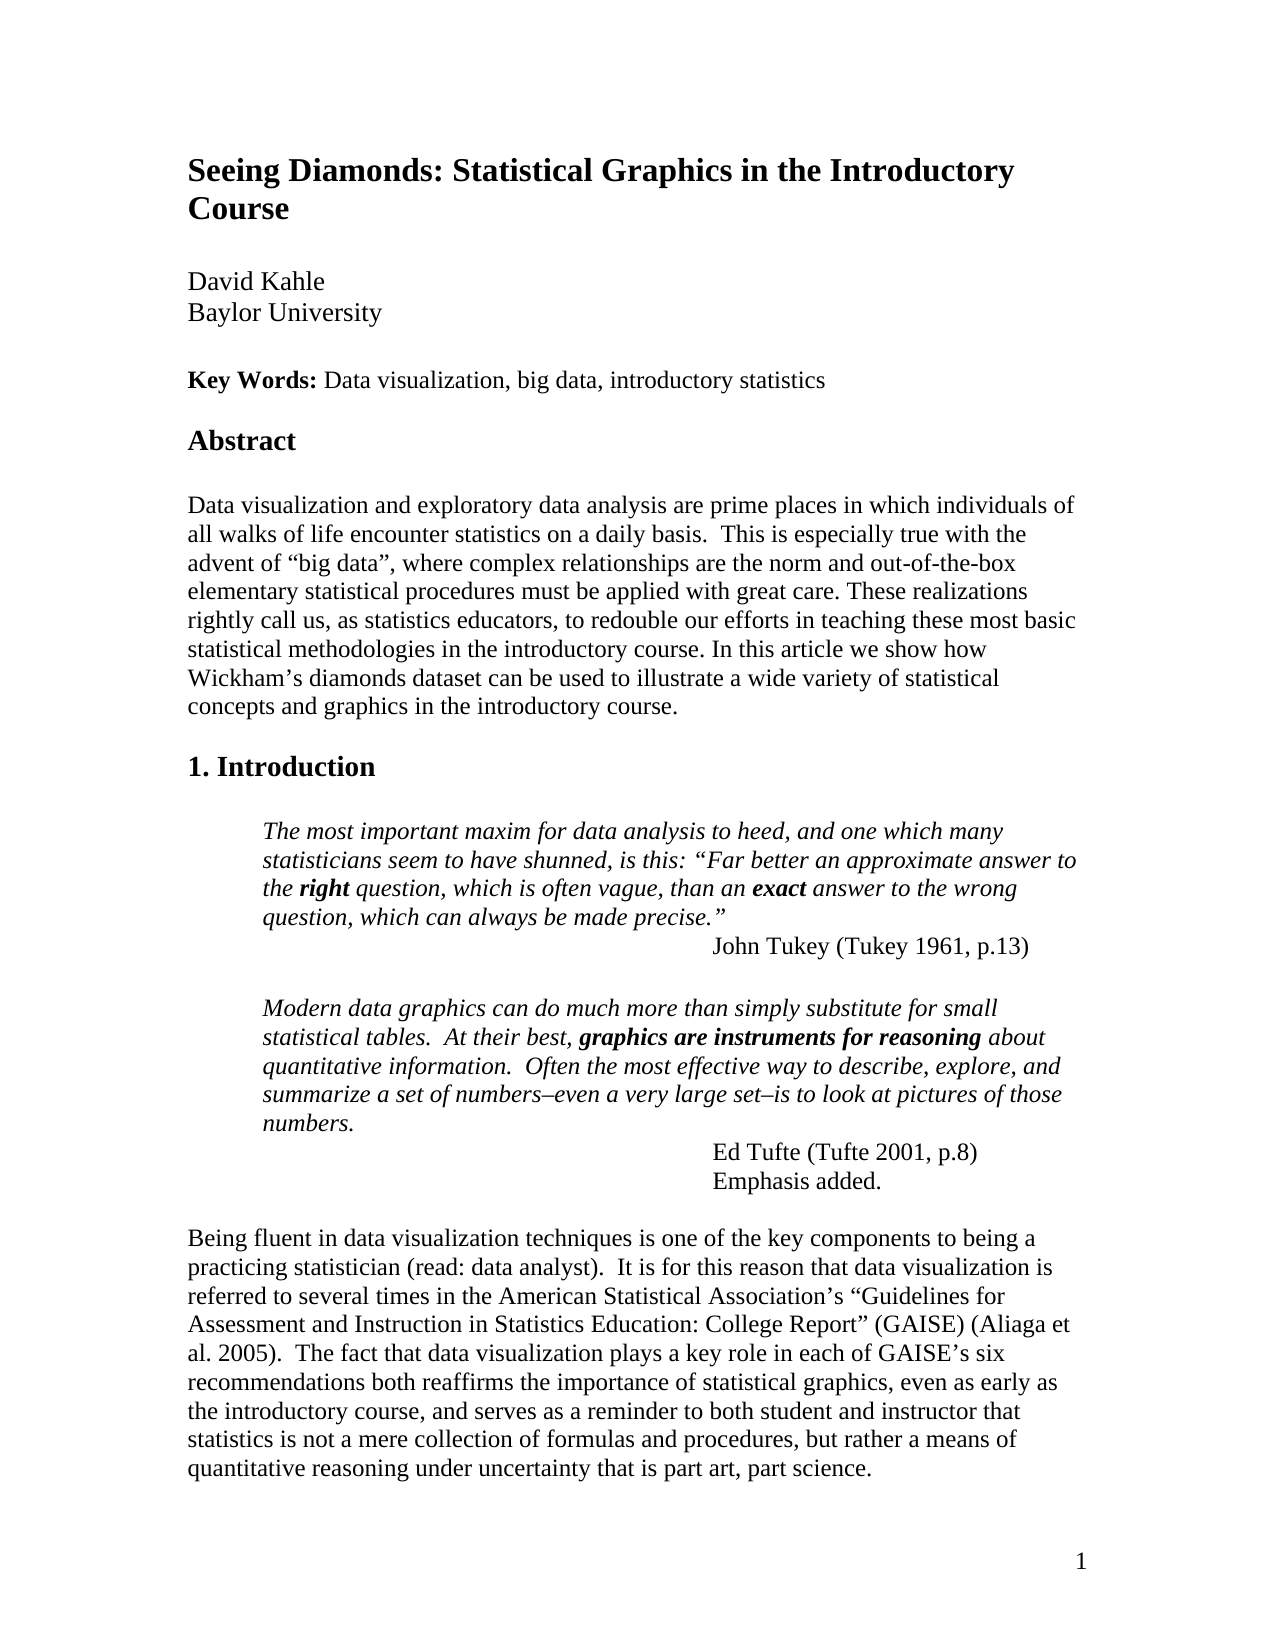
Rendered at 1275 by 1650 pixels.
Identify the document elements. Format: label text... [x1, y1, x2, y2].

text Modern data graphics can do much more than simply substitute for small statistical tables. At their best, graphics are instruments for reasoning about quantitative information. Often the most effective way to describe, explore, and summarize a set of numbers–even a very large set–is to look at pictures of those numbers. [262, 993, 1087, 1137]
text Ed Tufte (Tufte 2001, p.8) [712, 1137, 1087, 1166]
text Data visualization and exploratory data analysis are prime places in which individuals of all walks of life encounter statistics on a daily basis. This is especially true with the advent of “big data”, where complex relationships are the norm and out-of-the-box elementary statistical procedures must be applied with great care. These realizations rightly call us, as statistics educators, to redouble our efforts in teaching these most basic statistical methodologies in the introductory course. In this article we show how Wickham’s diamonds dataset can be used to illustrate a wide variety of statistical concepts and graphics in the introductory course. [187, 490, 1087, 720]
text Key Words: Data visualization, big data, introductory statistics [187, 366, 1087, 394]
text Baylor University [187, 296, 1087, 327]
text Abstract [187, 423, 1087, 457]
text Seeing Diamonds: Statistical Graphics in the Introductory Course [187, 150, 1087, 227]
text David Kahle [187, 265, 1087, 296]
text Being fluent in data visualization techniques is one of the key components to being a practicing statistician (read: data analyst). It is for this reason that data visualization is referred to several times in the American Statistical Association’s “Guidelines for Assessment and Instruction in Statistics Education: College Report” (GAISE) (Aliaga et al. 2005). The fact that data visualization plays a key role in each of GAISE’s six recommendations both reaffirms the importance of statistical graphics, even as early as the introductory course, and serves as a reminder to both student and instructor that statistics is not a mere collection of formulas and procedures, but rather a means of quantitative reasoning under uncertainty that is part art, part science. [187, 1223, 1087, 1482]
text John Tukey (Tukey 1961, p.13) [712, 931, 1087, 960]
text The most important maxim for data analysis to heed, and one which many statisticians seem to have shunned, is this: “Far better an approximate answer to the right question, which is often vague, than an exact answer to the wrong question, which can always be made precise.” [262, 816, 1087, 931]
text Emphasis added. [712, 1166, 1087, 1194]
text 1. Introduction [187, 749, 1087, 782]
